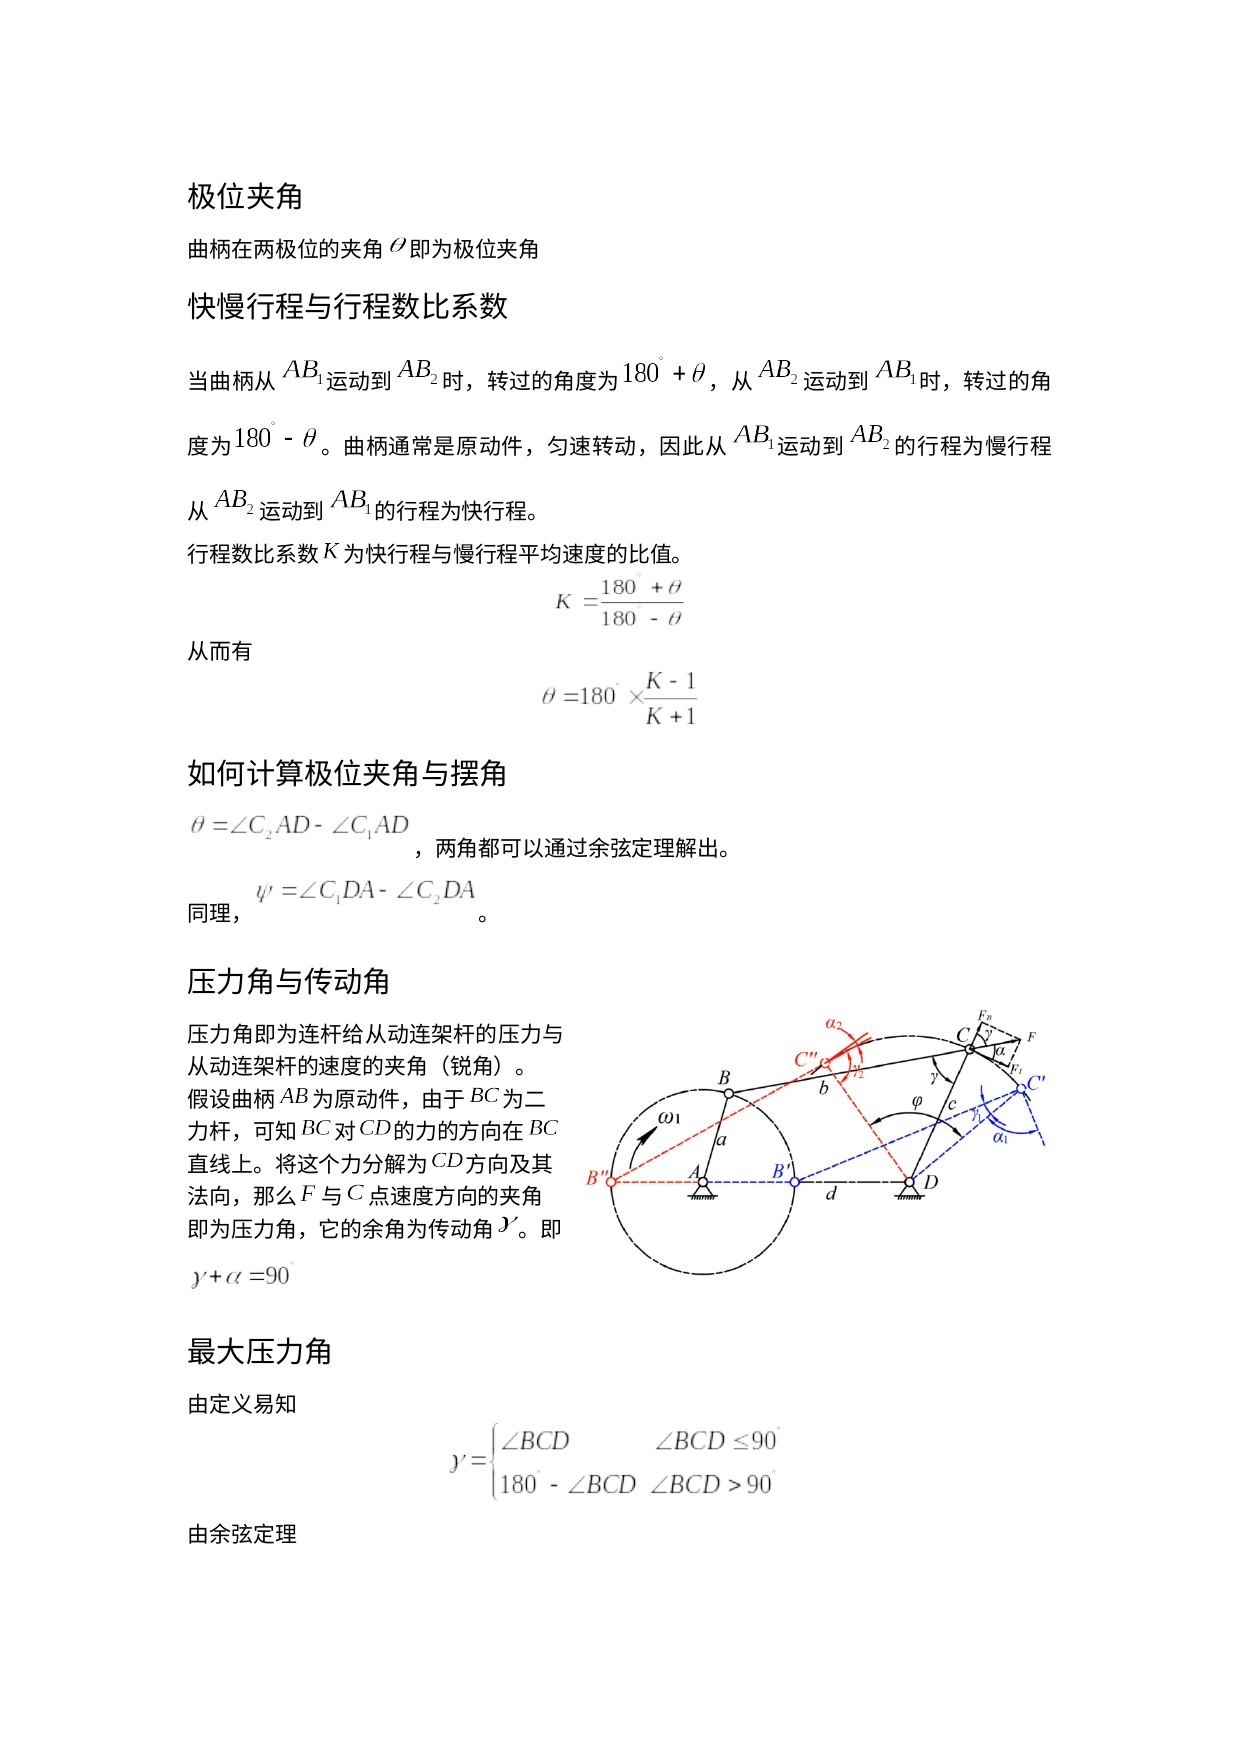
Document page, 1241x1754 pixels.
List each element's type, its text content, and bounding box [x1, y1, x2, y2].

text 压力角即为连杆给从动连架杆的压力与从动连架杆的速度的夹角（锐角）。 [187, 1016, 584, 1081]
subtitle 压力角与传动角 [187, 947, 1053, 1012]
subtitle 极位夹角 [187, 162, 1053, 227]
text 由定义易知 [187, 1386, 1053, 1419]
text ，两角都可以通过余弦定理解出。 [187, 809, 1053, 874]
subtitle 最大压力角 [187, 1317, 1053, 1382]
text 曲柄在两极位的夹角即为极位夹角 [187, 231, 1053, 264]
text 行程数比系数为快行程与慢行程平均速度的比值。 [187, 536, 1053, 569]
subtitle 快慢行程与行程数比系数 [187, 272, 1053, 337]
text 假设曲柄为原动件，由于为二力杆，可知对的力的方向在直线上。将这个力分解为方向及其法向，那么与点速度方向的夹角即为压力角，它的余角为传动角。即 [187, 1081, 1053, 1309]
text 从而有 [187, 634, 1053, 666]
text 由余弦定理 [187, 1516, 1053, 1549]
text 同理，。 [187, 874, 1053, 939]
subtitle 如何计算极位夹角与摆角 [187, 739, 1053, 804]
picture [584, 1004, 1053, 1278]
text 当曲柄从运动到时，转过的角度为，从运动到时，转过的角度为。曲柄通常是原动件，匀速转动，因此从运动到的行程为慢行程，从运动到的行程为快行程。 [187, 341, 1053, 536]
